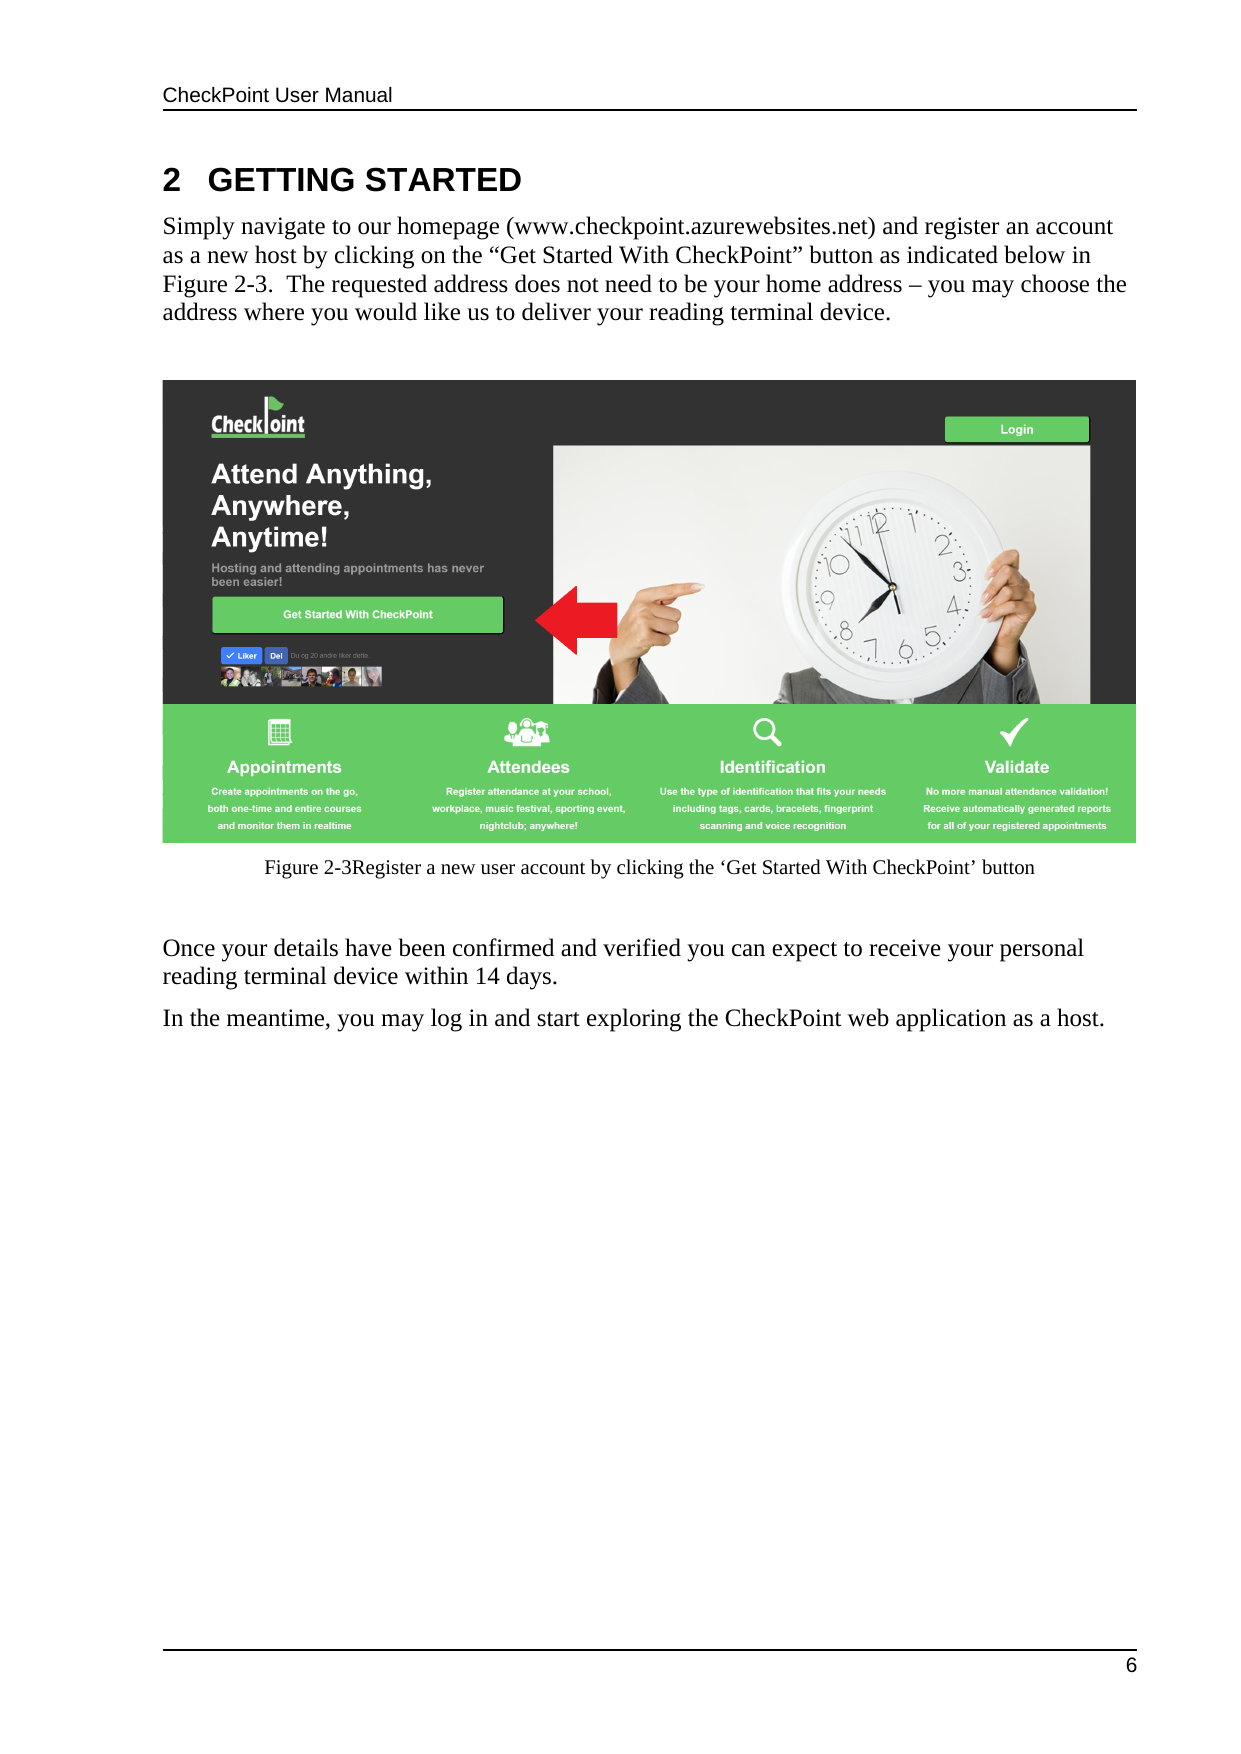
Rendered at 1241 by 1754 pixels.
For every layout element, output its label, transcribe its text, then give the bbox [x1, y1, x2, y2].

text Once your details have been confirmed and verified you can expect to receive your personal reading terminal device within 14 days. [162, 933, 1137, 990]
picture [162, 380, 1136, 843]
text In the meantime, you may log in and start exploring the CheckPoint web application as a host. [162, 1003, 1137, 1031]
subtitle Getting started [162, 160, 1137, 199]
